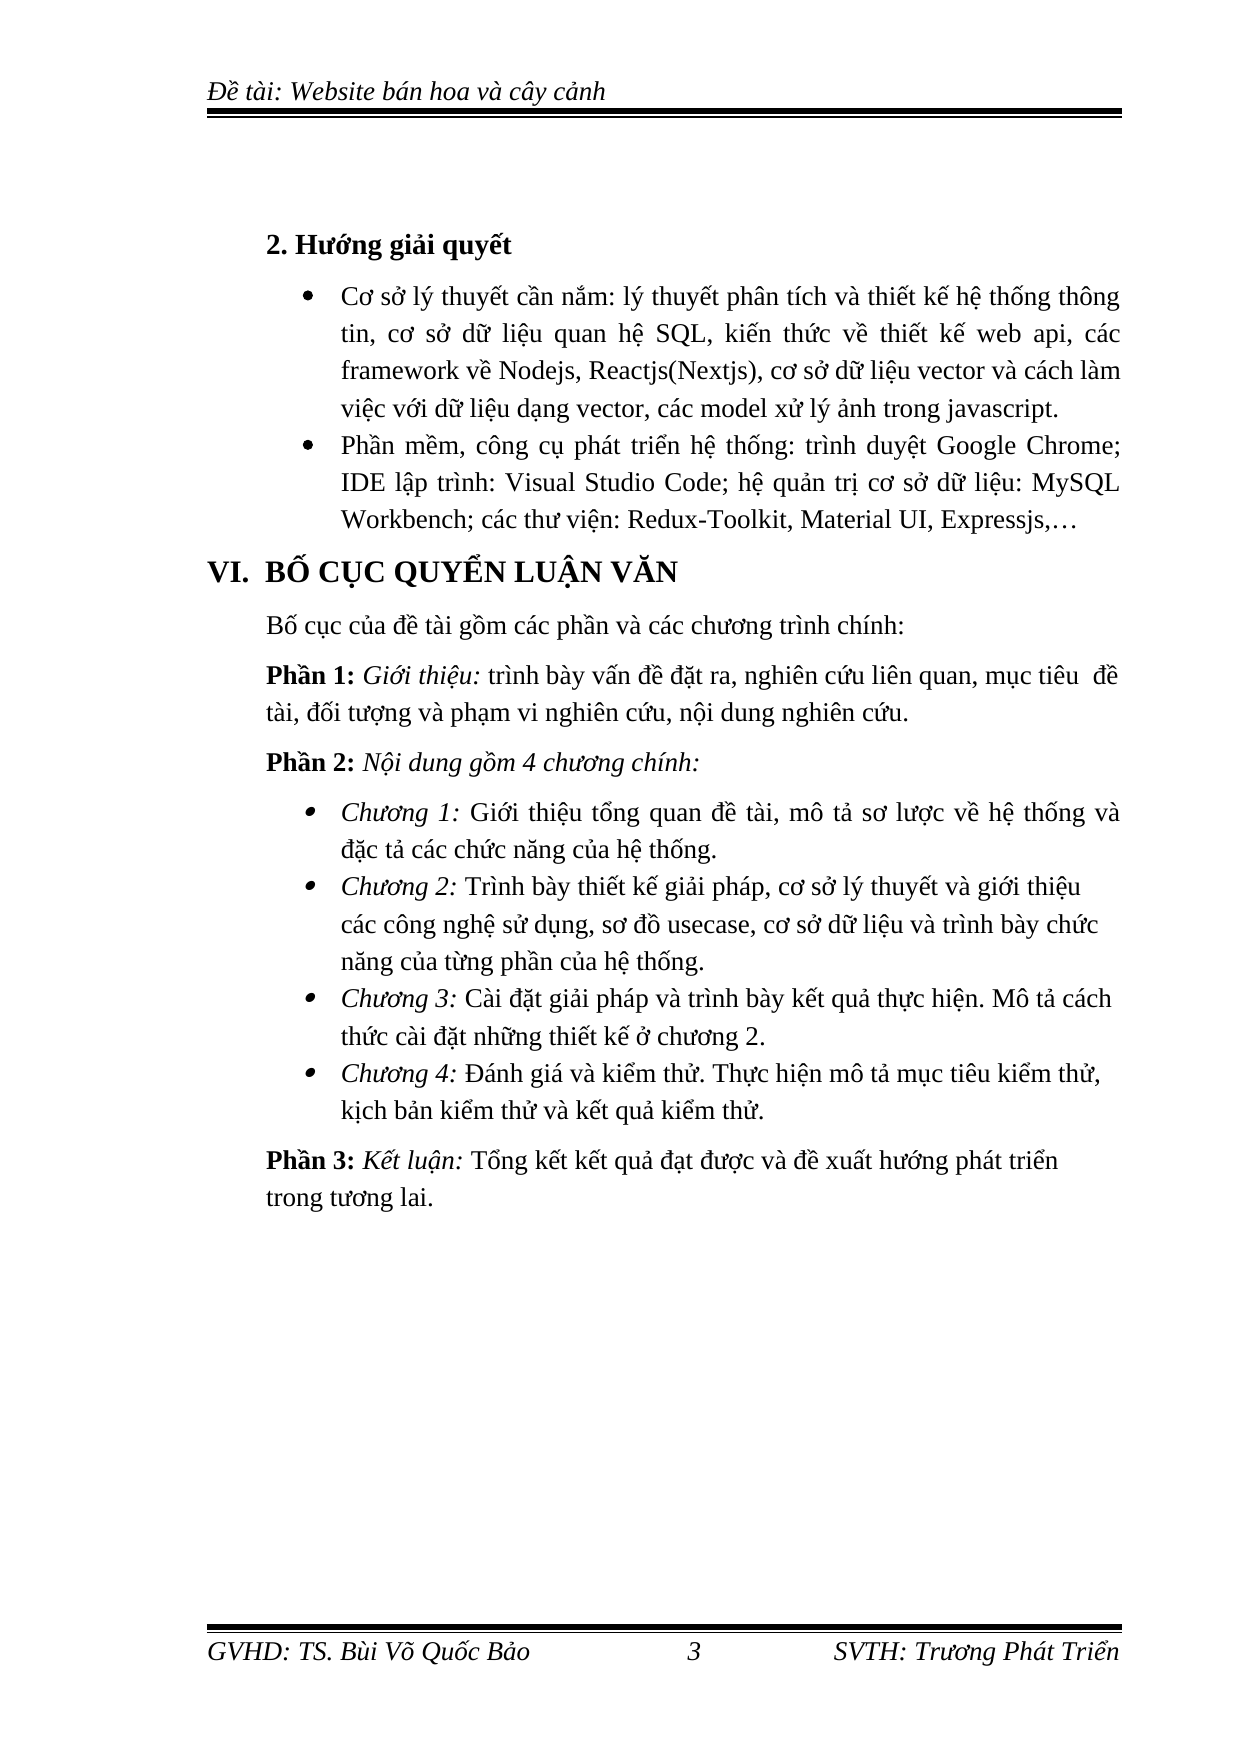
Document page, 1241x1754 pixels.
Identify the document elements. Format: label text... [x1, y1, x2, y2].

list Chương 3: Cài đặt giải pháp và trình bày kết quả thực hiện. Mô tả cách thức cài đặt những thiết kế ở chương 2. [303, 982, 1122, 1051]
text BỐ CỤC QUYỂN LUẬN VĂN [207, 553, 1122, 589]
list Chương 1: Giới thiệu tổng quan đề tài, mô tả sơ lược về hệ thống và đặc tả các chức năng của hệ thống. [303, 796, 1122, 864]
text Bố cục của đề tài gồm các phần và các chương trình chính: [207, 609, 1122, 640]
text Phần 2: Nội dung gồm 4 chương chính: [207, 746, 1122, 777]
list Phần mềm, công cụ phát triển hệ thống: trình duyệt Google Chrome; IDE lập trình: Visual Studio Code; hệ quản trị cơ sở dữ liệu: MySQL Workbench; các thư viện: Redux-Toolkit, Material UI, Expressjs,… [303, 429, 1122, 535]
list Chương 2: Trình bày thiết kế giải pháp, cơ sở lý thuyết và giới thiệu các công nghệ sử dụng, sơ đồ usecase, cơ sở dữ liệu và trình bày chức năng của từng phần của hệ thống. [303, 870, 1122, 976]
text Hướng giải quyết [266, 227, 1122, 261]
text Phần 3: Kết luận: Tổng kết kết quả đạt được và đề xuất hướng phát triển trong tương lai. [207, 1144, 1122, 1213]
list Chương 4: Đánh giá và kiểm thử. Thực hiện mô tả mục tiêu kiểm thử, kịch bản kiểm thử và kết quả kiểm thử. [303, 1057, 1122, 1126]
text Phần 1: Giới thiệu: trình bày vấn đề đặt ra, nghiên cứu liên quan, mục tiêu đề tài, đối tượng và phạm vi nghiên cứu, nội dung nghiên cứu. [207, 659, 1122, 727]
list Cơ sở lý thuyết cần nắm: lý thuyết phân tích và thiết kế hệ thống thông tin, cơ sở dữ liệu quan hệ SQL, kiến thức về thiết kế web api, các framework về Nodejs, Reactjs(Nextjs), cơ sở dữ liệu vector và cách làm việc với dữ liệu dạng vector, các model xử lý ảnh trong javascript. [303, 280, 1122, 423]
